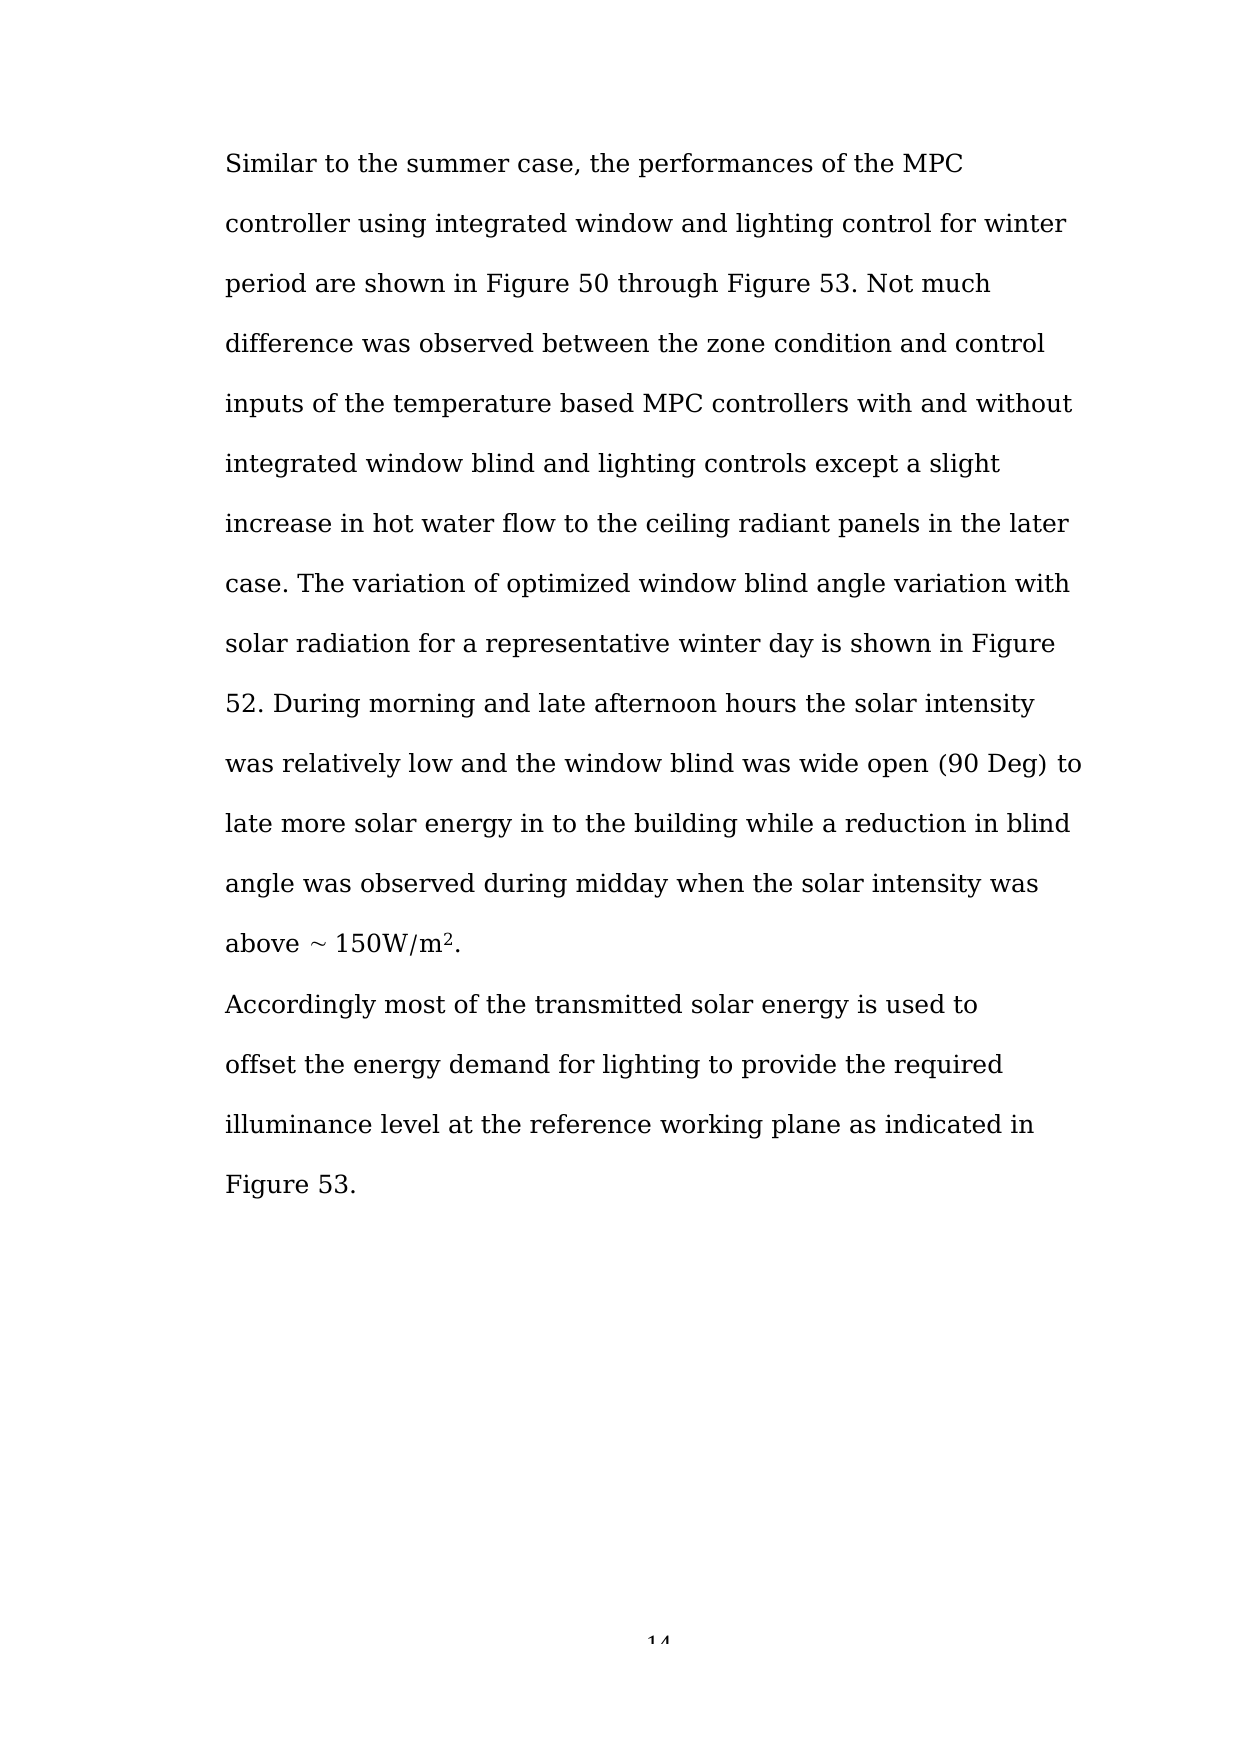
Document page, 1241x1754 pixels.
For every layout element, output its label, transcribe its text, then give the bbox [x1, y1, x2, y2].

text Similar to the summer case, the performances of the MPC controller using integrated window and lighting control for winter period are shown in Figure 50 through Figure 53. Not much difference was observed between the zone condition and control inputs of the temperature based MPC controllers with and without integrated window blind and lighting controls except a slight increase in hot water flow to the ceiling radiant panels in the later case. The variation of optimized window blind angle variation with solar radiation for a representative winter day is shown in Figure 52. During morning and late afternoon hours the solar intensity was relatively low and the window blind was wide open (90 Deg) to late more solar energy in to the building while a reduction in blind angle was observed during midday when the solar intensity was above  150W/m2. [225, 148, 1086, 958]
text Accordingly most of the transmitted solar energy is used to offset the energy demand for lighting to provide the required illuminance level at the reference working plane as indicated in Figure 53. [225, 988, 1053, 1198]
